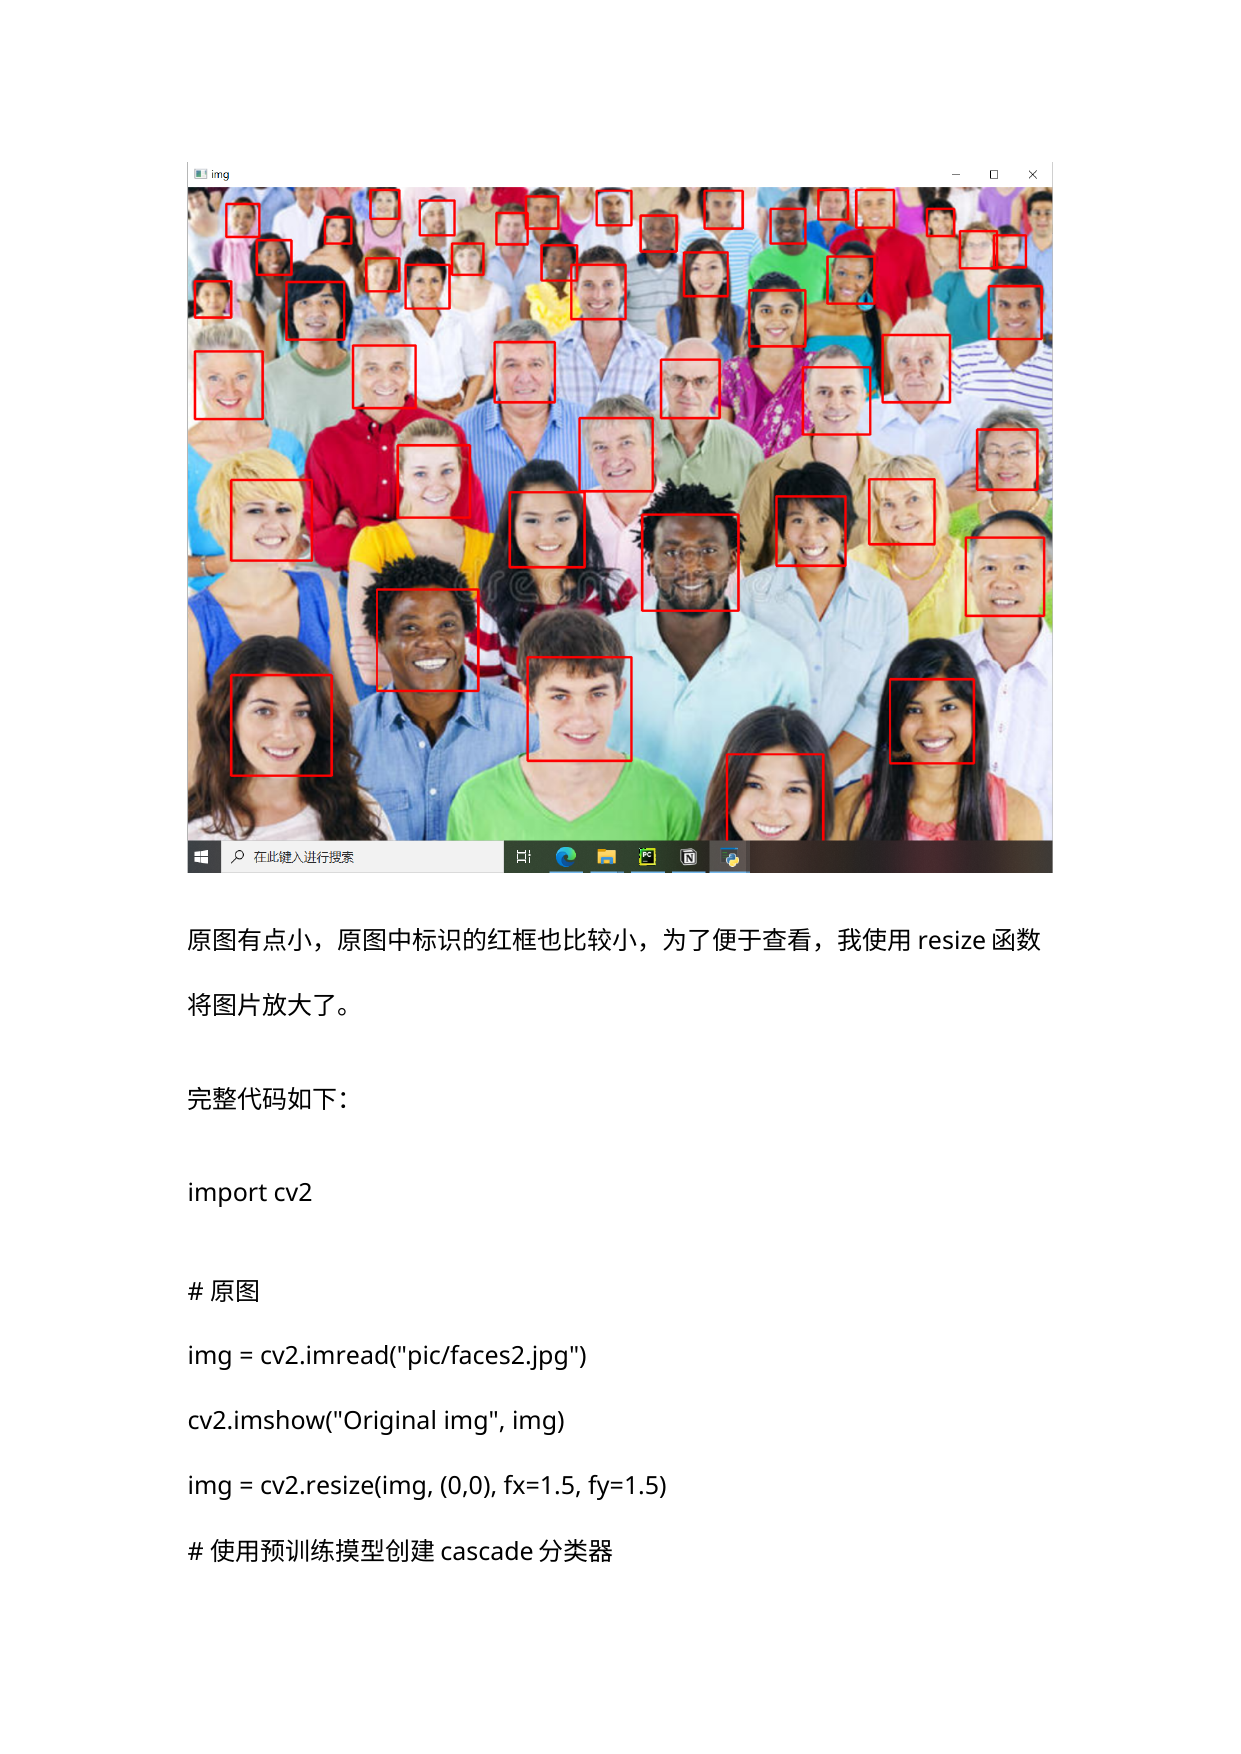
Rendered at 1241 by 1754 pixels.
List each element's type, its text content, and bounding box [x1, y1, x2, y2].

text img = cv2.resize(img, (0,0), fx=1.5, fy=1.5) [187, 1452, 1053, 1517]
text 完整代码如下： [187, 1065, 1053, 1130]
text import cv2 [187, 1159, 1053, 1224]
picture [187, 162, 1053, 873]
text # 原图 [187, 1257, 1053, 1322]
text 原图有点小，原图中标识的红框也比较小，为了便于查看，我使用resize函数将图片放大了。 [187, 906, 1053, 1036]
text cv2.imshow("Original img", img) [187, 1387, 1053, 1452]
text img = cv2.imread("pic/faces2.jpg") [187, 1322, 1053, 1387]
text # 使用预训练摸型创建cascade分类器 [187, 1517, 1053, 1582]
